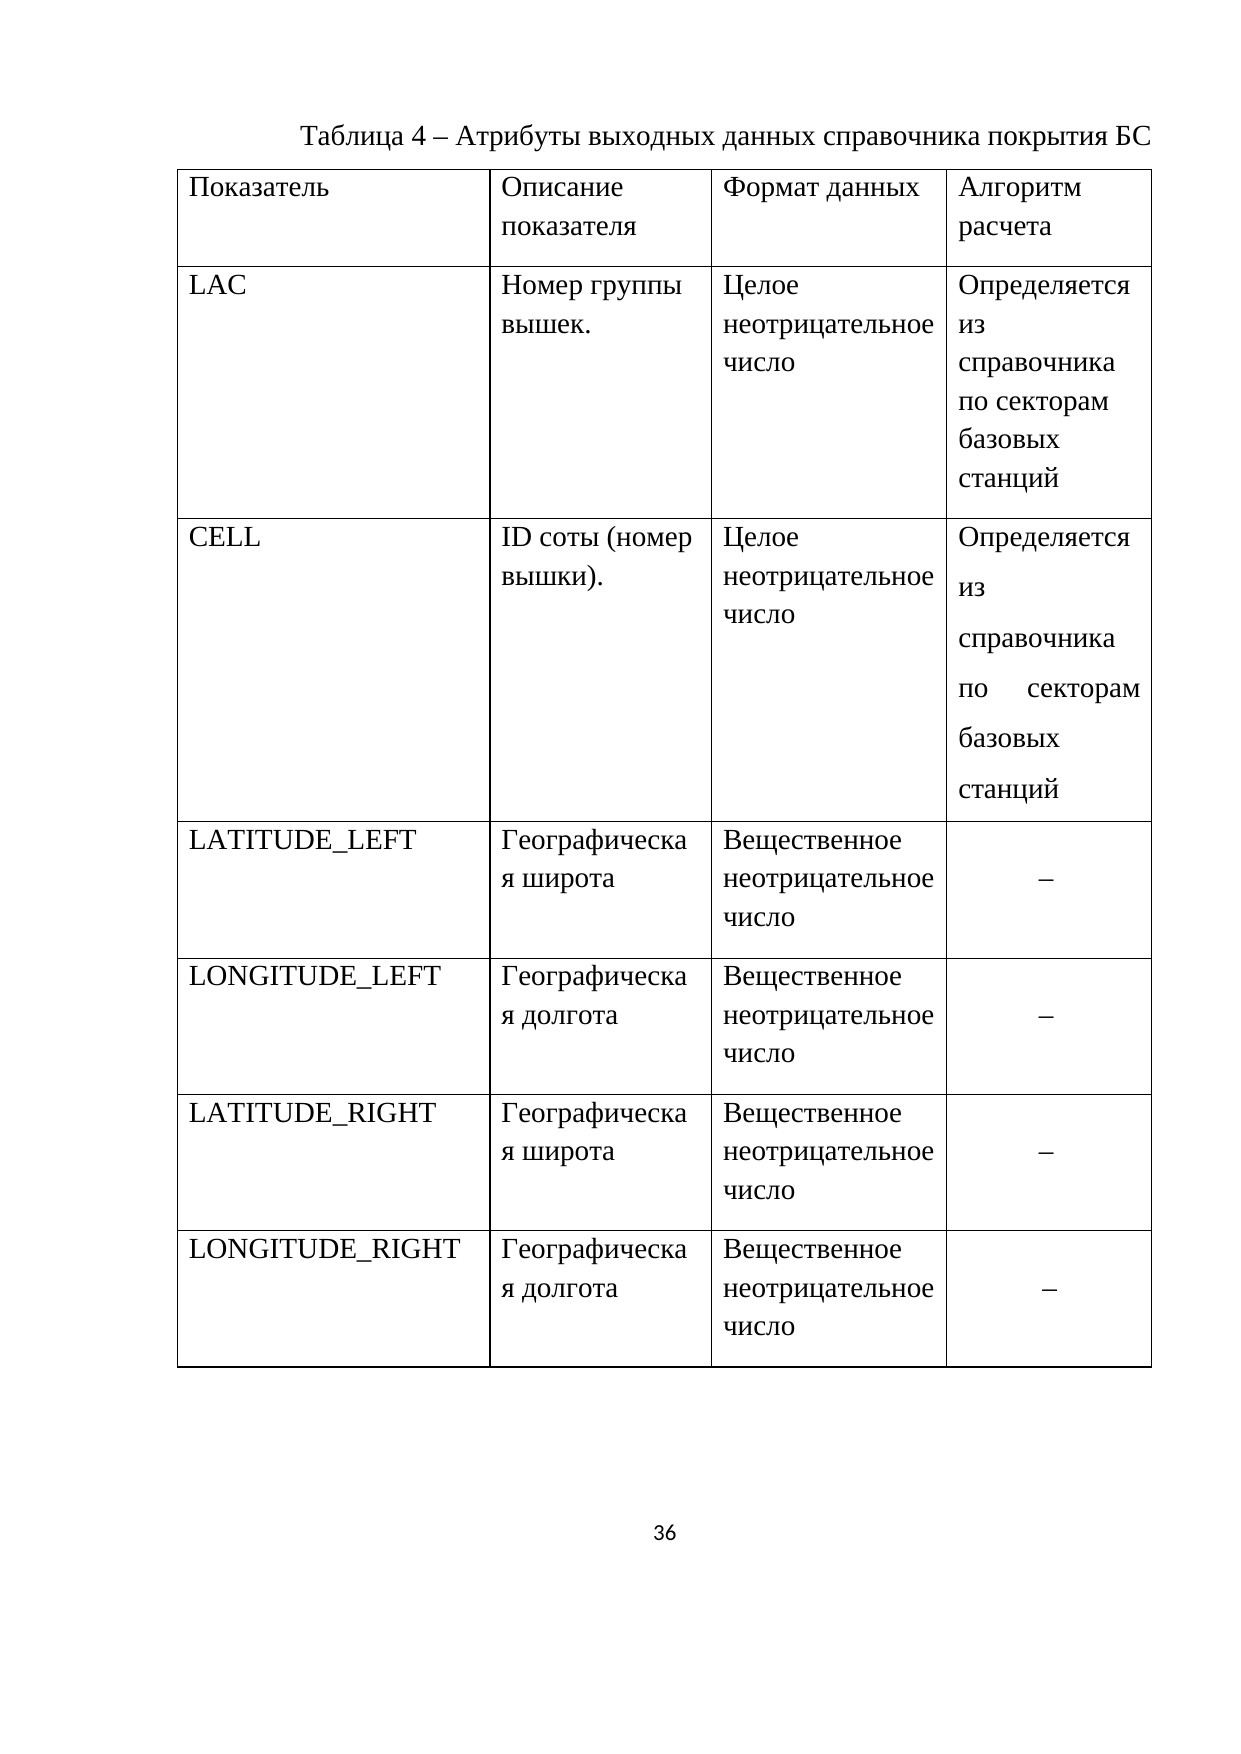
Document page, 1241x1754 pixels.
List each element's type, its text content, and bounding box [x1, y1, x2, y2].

table_cell – [947, 822, 1151, 957]
table_cell CELL [178, 519, 489, 821]
table_header Алгоритм расчета [947, 170, 1151, 266]
table_header Показатель [178, 170, 489, 266]
table_cell – [947, 1095, 1151, 1230]
table_cell Целое неотрицательное число [712, 267, 946, 518]
text Таблица 4 – Атрибуты выходных данных справочника покрытия БС [177, 118, 1152, 152]
table_cell Определяется из справочника по секторам базовых станций [947, 267, 1151, 518]
table_cell Определяется из справочника по секторам базовых станций [947, 519, 1151, 821]
table_header Формат данных [712, 170, 946, 266]
table_cell Географическая широта [491, 822, 711, 957]
table_cell LONGITUDE_LEFT [178, 959, 489, 1094]
table_cell Географическая долгота [491, 1231, 711, 1366]
table_cell – [947, 1231, 1151, 1366]
table_cell – [947, 959, 1151, 1094]
table_cell Номер группы вышек. [491, 267, 711, 518]
table_cell LONGITUDE_RIGHT [178, 1231, 489, 1366]
table_cell Географическая долгота [491, 959, 711, 1094]
table_cell Вещественное неотрицательное число [712, 959, 946, 1094]
table_cell Вещественное неотрицательное число [712, 1231, 946, 1366]
table_cell Целое неотрицательное число [712, 519, 946, 821]
table_cell ID соты (номер вышки). [491, 519, 711, 821]
table_cell LATITUDE_LEFT [178, 822, 489, 957]
table_cell Географическая широта [491, 1095, 711, 1230]
table_cell Вещественное неотрицательное число [712, 822, 946, 957]
table_header Описание показателя [491, 170, 711, 266]
table_cell LAC [178, 267, 489, 518]
table_cell LATITUDE_RIGHT [178, 1095, 489, 1230]
table_cell Вещественное неотрицательное число [712, 1095, 946, 1230]
